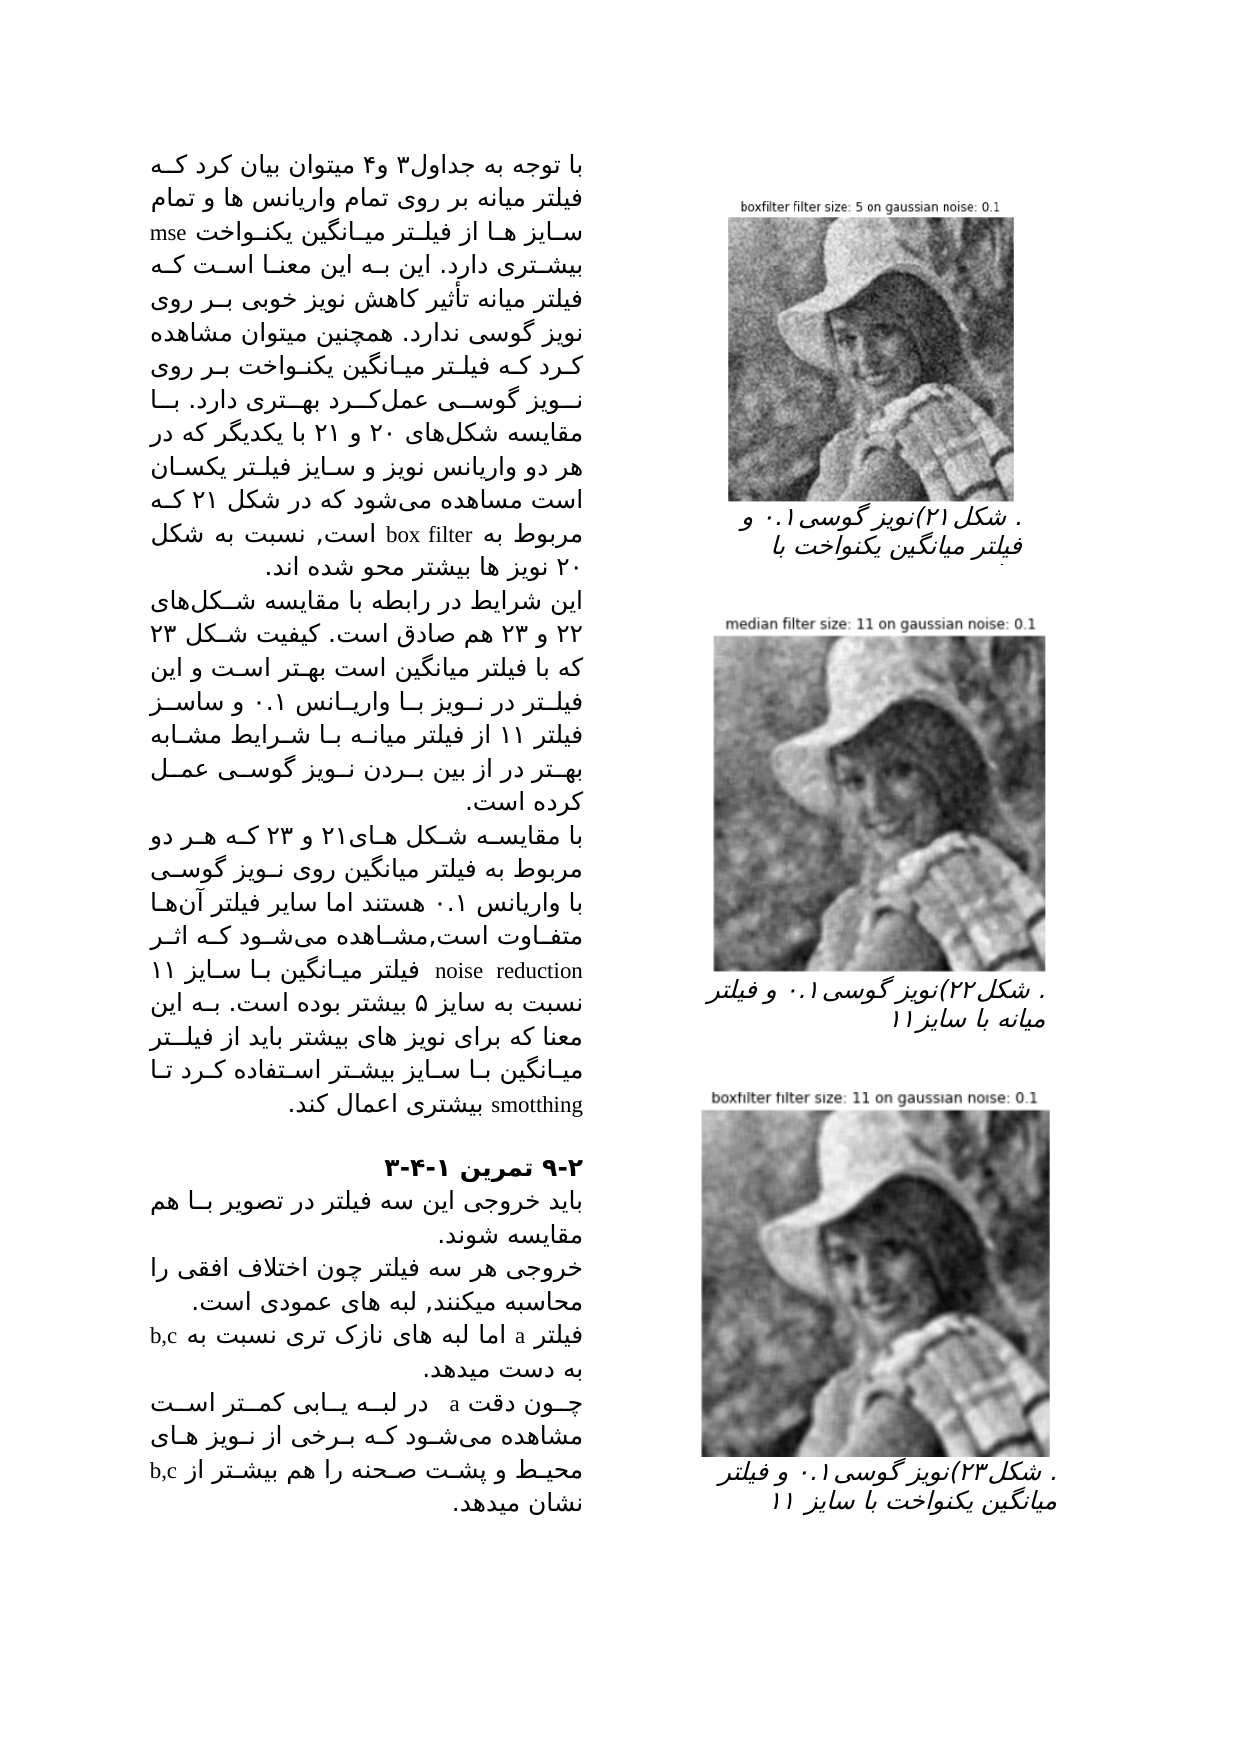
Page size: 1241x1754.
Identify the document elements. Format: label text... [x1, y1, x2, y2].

list این شرایط در رابطه با مقایسه شکل‌های ۲۲ و ۲۳ هم صادق است. کیفیت شکل ۲۳ که با فیلتر میانگین است بهتر است و این فیلتر در نویز با واریانس ۰.۱ و ساسز فیلتر ۱۱ از فیلتر میانه با شرایط مشابه بهتر در از بین بردن نویز گوسی عمل کرده است. [150, 586, 583, 816]
picture [701, 615, 1046, 975]
list با مقایسه شکل های۲۱ و ۲۳ که هر دو مربوط به فیلتر میانگین روی نویز گوسی با واریانس ۰.۱ هستند اما سایر فیلتر آن‌ها متفاوت است,مشاهده می‌شود که اثر noise reduction فیلتر میانگین با سایز ۱۱ نسبت به سایز ۵ بیشتر بوده است. به این معنا که برای نویز های بیشتر باید از فیلتر میانگین با سایز بیشتر استفاده کرد تا smotthing بیشتری اعمال کند. [150, 821, 583, 1118]
picture [719, 194, 1022, 502]
list فیلتر a اما لبه های نازک تری نسبت به b,c به دست میدهد. [150, 1321, 583, 1383]
list خروجی هر سه فیلتر چون اختلاف افقی را محاسبه میکنند, لبه های عمودی است. [150, 1253, 583, 1316]
list باید خروجی این سه فیلتر در تصویر با هم مقایسه شوند. [150, 1186, 583, 1249]
list با توجه به جداول۳ و۴ میتوان بیان کرد که فیلتر میانه بر روی تمام واریانس ها و تمام سایز ها از فیلتر میانگین یکنواخت mse بیشتری دارد. این به این معنا است که فیلتر میانه تأثیر کاهش نویز خوبی بر روی نویز گوسی ندارد. همچنین میتوان مشاهده کرد که فیلتر میانگین یکنواخت بر روی نویز گوسی عمل‌کرد بهتری دارد. با مقایسه شکل‌های ۲۰ و ۲۱ با یکدیگر که در هر دو واریانس نویز و سایز فیلتر یکسان است مساهده می‌شود که در شکل ۲۱ که مربوط به box filter است, نسبت به شکل ۲۰ نویز ها بیشتر محو شده اند. [150, 150, 583, 582]
picture [692, 1092, 1057, 1457]
list ۹-۲ تمرین ۱-۴-۳ [150, 1153, 583, 1182]
list چون دقت a در لبه یابی کمتر است مشاهده می‌شود که برخی از نویز های محیط و پشت صحنه را هم بیشتر از b,c نشان میدهد. [150, 1388, 583, 1517]
